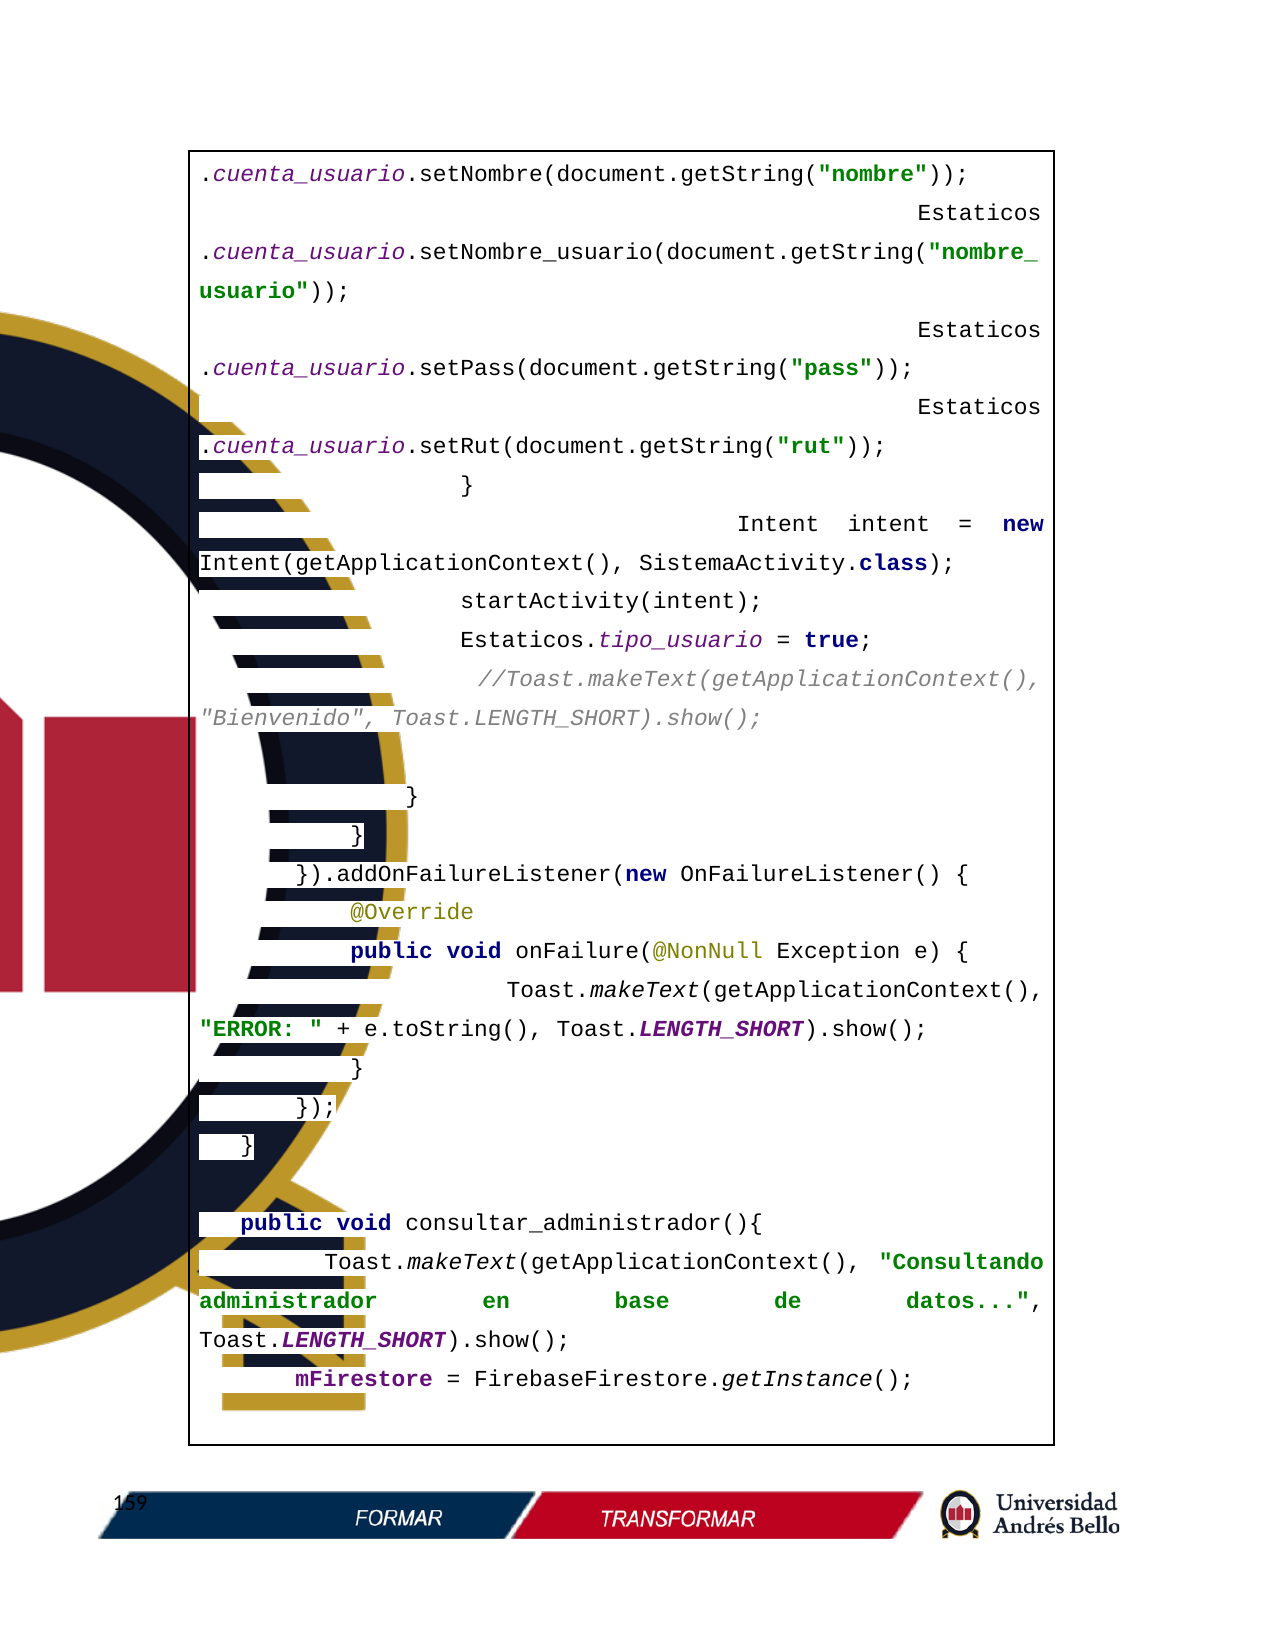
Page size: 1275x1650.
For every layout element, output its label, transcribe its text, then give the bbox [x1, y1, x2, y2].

picture [97, 1489, 1120, 1539]
picture [0, 299, 188, 1423]
